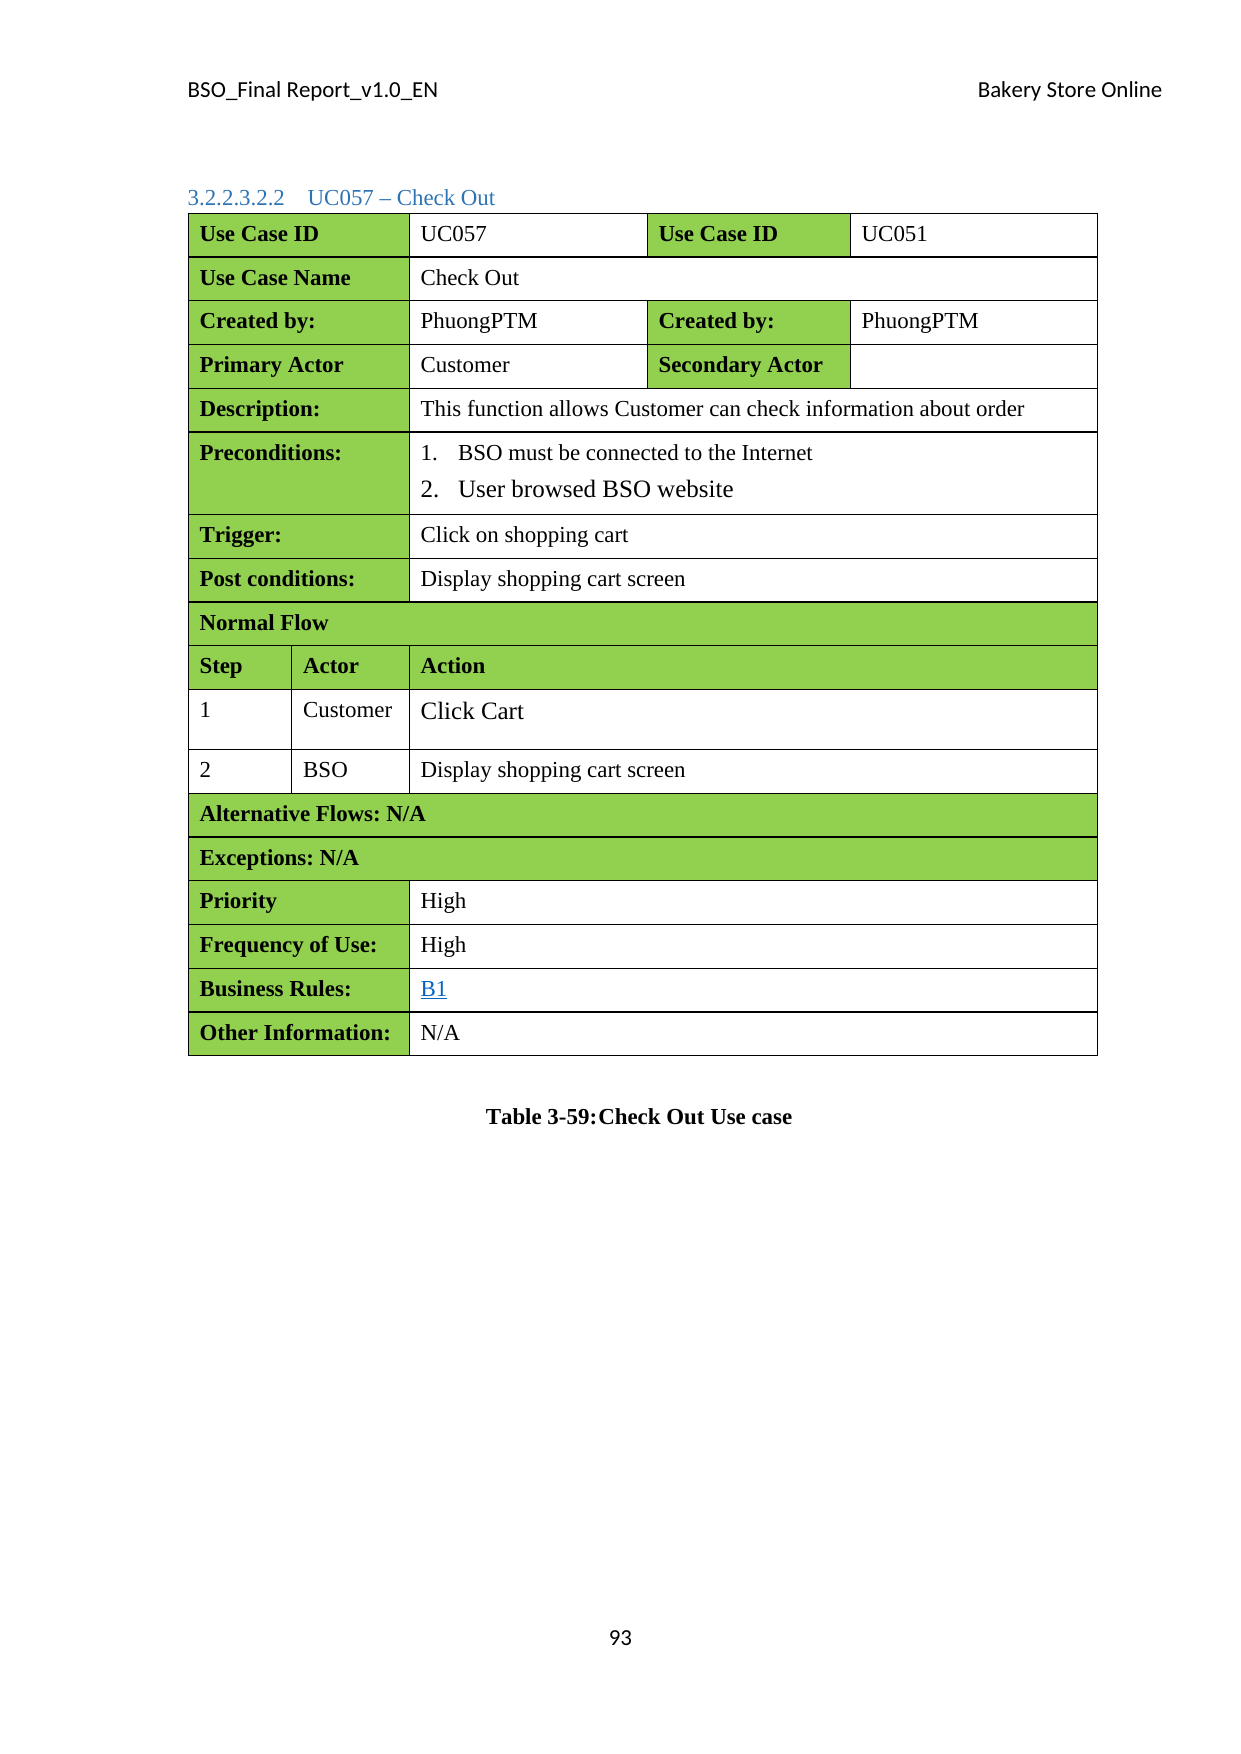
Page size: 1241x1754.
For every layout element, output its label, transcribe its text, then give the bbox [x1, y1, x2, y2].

subtitle UC057 – Check Out [187, 184, 1053, 211]
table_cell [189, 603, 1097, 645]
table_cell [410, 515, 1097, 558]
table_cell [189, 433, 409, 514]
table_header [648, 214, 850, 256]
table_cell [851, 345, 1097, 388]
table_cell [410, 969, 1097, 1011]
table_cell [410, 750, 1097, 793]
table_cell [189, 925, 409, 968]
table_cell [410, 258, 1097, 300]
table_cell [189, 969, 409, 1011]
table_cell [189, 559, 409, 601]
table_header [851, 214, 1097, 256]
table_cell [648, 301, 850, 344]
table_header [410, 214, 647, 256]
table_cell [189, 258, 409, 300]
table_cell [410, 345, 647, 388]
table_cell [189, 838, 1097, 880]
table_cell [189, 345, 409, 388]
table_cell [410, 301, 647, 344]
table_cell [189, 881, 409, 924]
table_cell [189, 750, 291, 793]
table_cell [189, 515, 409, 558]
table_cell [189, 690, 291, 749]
text Check Out Use case [225, 1103, 1053, 1129]
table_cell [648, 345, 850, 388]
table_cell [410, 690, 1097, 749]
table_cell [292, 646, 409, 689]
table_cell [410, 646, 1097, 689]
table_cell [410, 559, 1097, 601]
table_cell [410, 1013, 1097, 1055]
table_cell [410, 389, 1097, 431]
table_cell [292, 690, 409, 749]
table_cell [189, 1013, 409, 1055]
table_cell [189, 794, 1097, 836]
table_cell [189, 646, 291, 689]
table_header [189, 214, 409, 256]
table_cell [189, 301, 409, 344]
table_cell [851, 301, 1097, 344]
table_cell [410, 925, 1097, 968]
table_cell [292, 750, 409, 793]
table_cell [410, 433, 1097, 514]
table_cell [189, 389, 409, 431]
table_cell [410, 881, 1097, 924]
